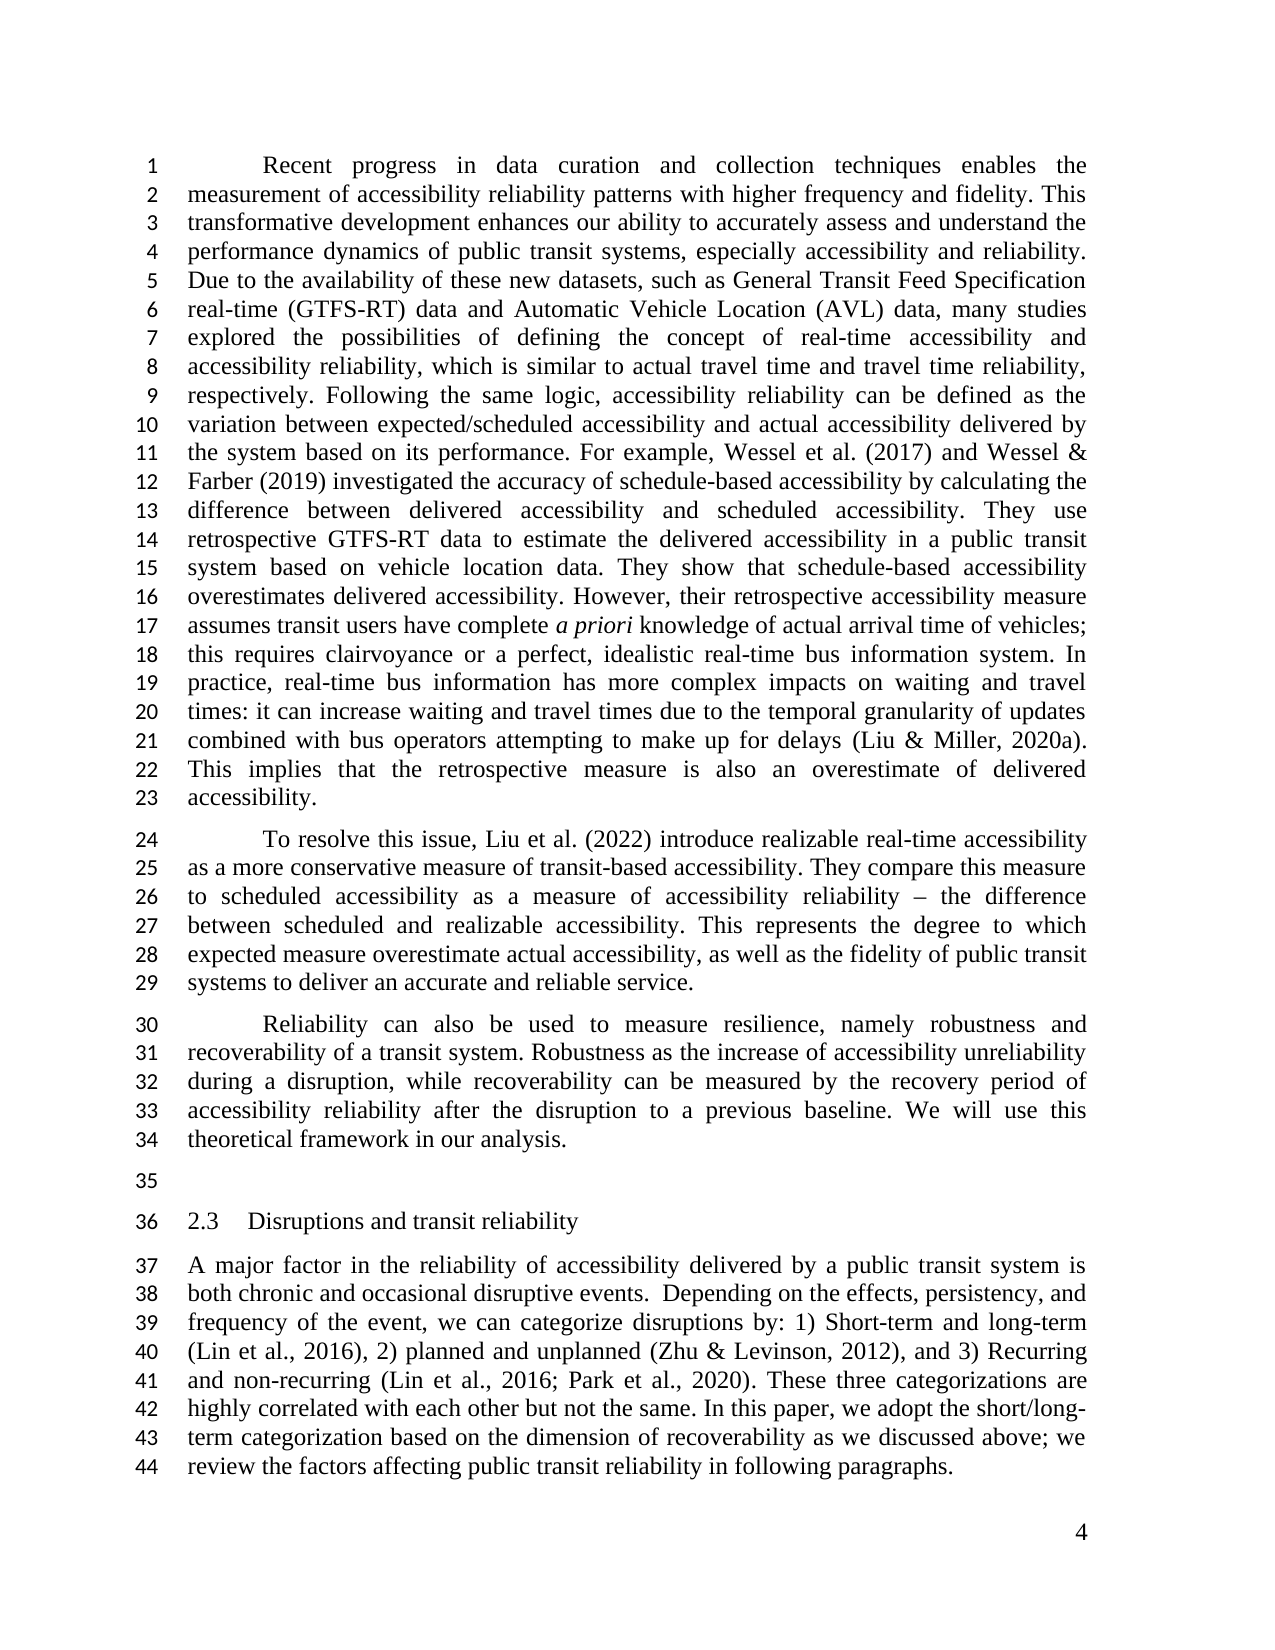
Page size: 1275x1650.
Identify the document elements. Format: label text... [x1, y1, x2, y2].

text Recent progress in data curation and collection techniques enables the measurement of accessibility reliability patterns with higher frequency and fidelity. This transformative development enhances our ability to accurately assess and understand the performance dynamics of public transit systems, especially accessibility and reliability. Due to the availability of these new datasets, such as General Transit Feed Specification real-time (GTFS-RT) data and Automatic Vehicle Location (AVL) data, many studies explored the possibilities of defining the concept of real-time accessibility and accessibility reliability, which is similar to actual travel time and travel time reliability, respectively. Following the same logic, accessibility reliability can be defined as the variation between expected/scheduled accessibility and actual accessibility delivered by the system based on its performance. For example, Wessel et al. (2017) and Wessel & Farber (2019) investigated the accuracy of schedule-based accessibility by calculating the difference between delivered accessibility and scheduled accessibility. They use retrospective GTFS-RT data to estimate the delivered accessibility in a public transit system based on vehicle location data. They show that schedule-based accessibility overestimates delivered accessibility. However, their retrospective accessibility measure assumes transit users have complete a priori knowledge of actual arrival time of vehicles; this requires clairvoyance or a perfect, idealistic real-time bus information system. In practice, real-time bus information has more complex impacts on waiting and travel times: it can increase waiting and travel times due to the temporal granularity of updates combined with bus operators attempting to make up for delays (Liu & Miller, 2020a). This implies that the retrospective measure is also an overestimate of delivered accessibility. [187, 150, 1087, 811]
subtitle Disruptions and transit reliability [187, 1206, 1087, 1235]
text A major factor in the reliability of accessibility delivered by a public transit system is both chronic and occasional disruptive events. Depending on the effects, persistency, and frequency of the event, we can categorize disruptions by: 1) Short-term and long-term (Lin et al., 2016), 2) planned and unplanned (Zhu & Levinson, 2012), and 3) Recurring and non-recurring (Lin et al., 2016; Park et al., 2020). These three categorizations are highly correlated with each other but not the same. In this paper, we adopt the short/long-term categorization based on the dimension of recoverability as we discussed above; we review the factors affecting public transit reliability in following paragraphs. [187, 1250, 1087, 1480]
text Reliability can also be used to measure resilience, namely robustness and recoverability of a transit system. Robustness as the increase of accessibility unreliability during a disruption, while recoverability can be measured by the recovery period of accessibility reliability after the disruption to a previous baseline. We will use this theoretical framework in our analysis. [187, 1009, 1087, 1152]
text To resolve this issue, Liu et al. (2022) introduce realizable real-time accessibility as a more conservative measure of transit-based accessibility. They compare this measure to scheduled accessibility as a measure of accessibility reliability – the difference between scheduled and realizable accessibility. This represents the degree to which expected measure overestimate actual accessibility, as well as the fidelity of public transit systems to deliver an accurate and reliable service. [187, 824, 1087, 996]
